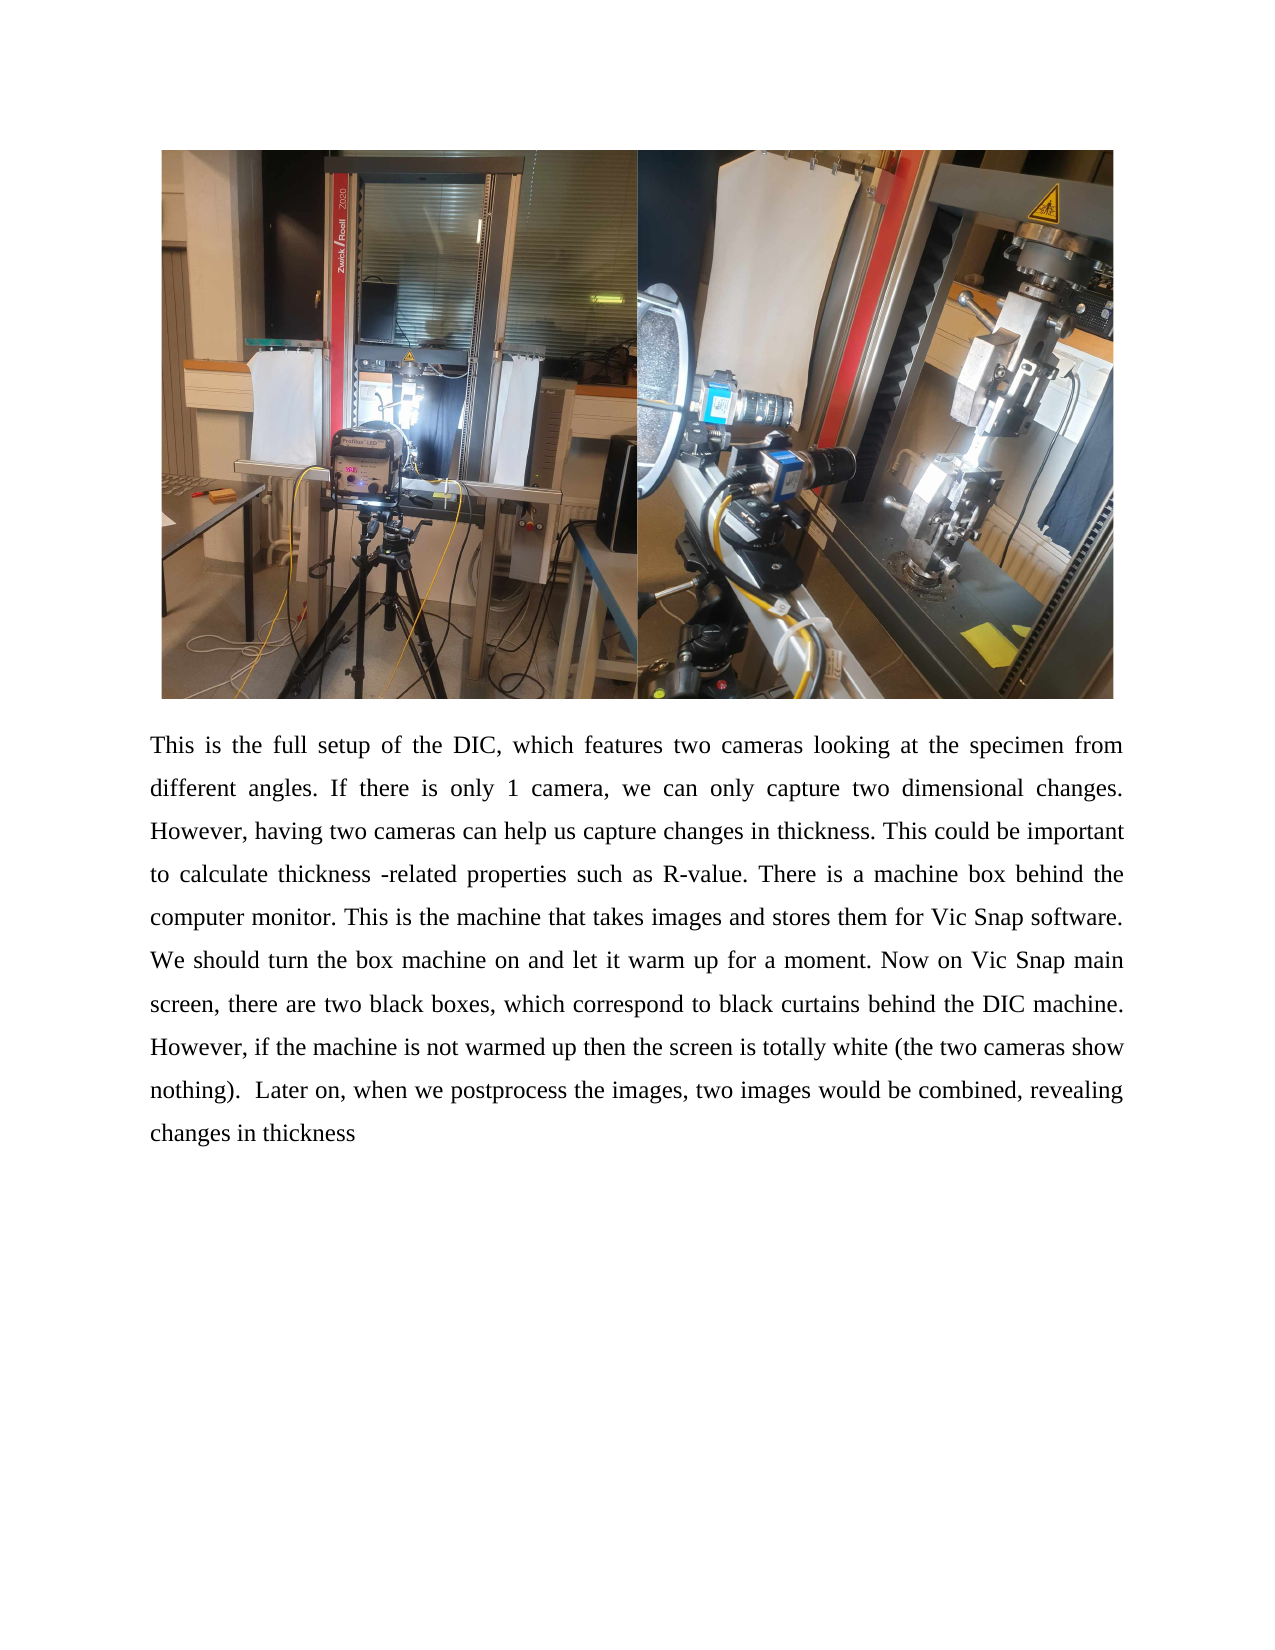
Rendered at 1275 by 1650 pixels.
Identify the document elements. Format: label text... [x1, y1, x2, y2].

picture [161, 150, 1114, 699]
text This is the full setup of the DIC, which features two cameras looking at the specimen from different angles. If there is only 1 camera, we can only capture two dimensional changes. However, having two cameras can help us capture changes in thickness. This could be important to calculate thickness -related properties such as R-value. There is a machine box behind the computer monitor. This is the machine that takes images and stores them for Vic Snap software. We should turn the box machine on and let it warm up for a moment. Now on Vic Snap main screen, there are two black boxes, which correspond to black curtains behind the DIC machine. However, if the machine is not warmed up then the screen is totally white (the two cameras show nothing). Later on, when we postprocess the images, two images would be combined, revealing changes in thickness [150, 730, 1125, 1147]
